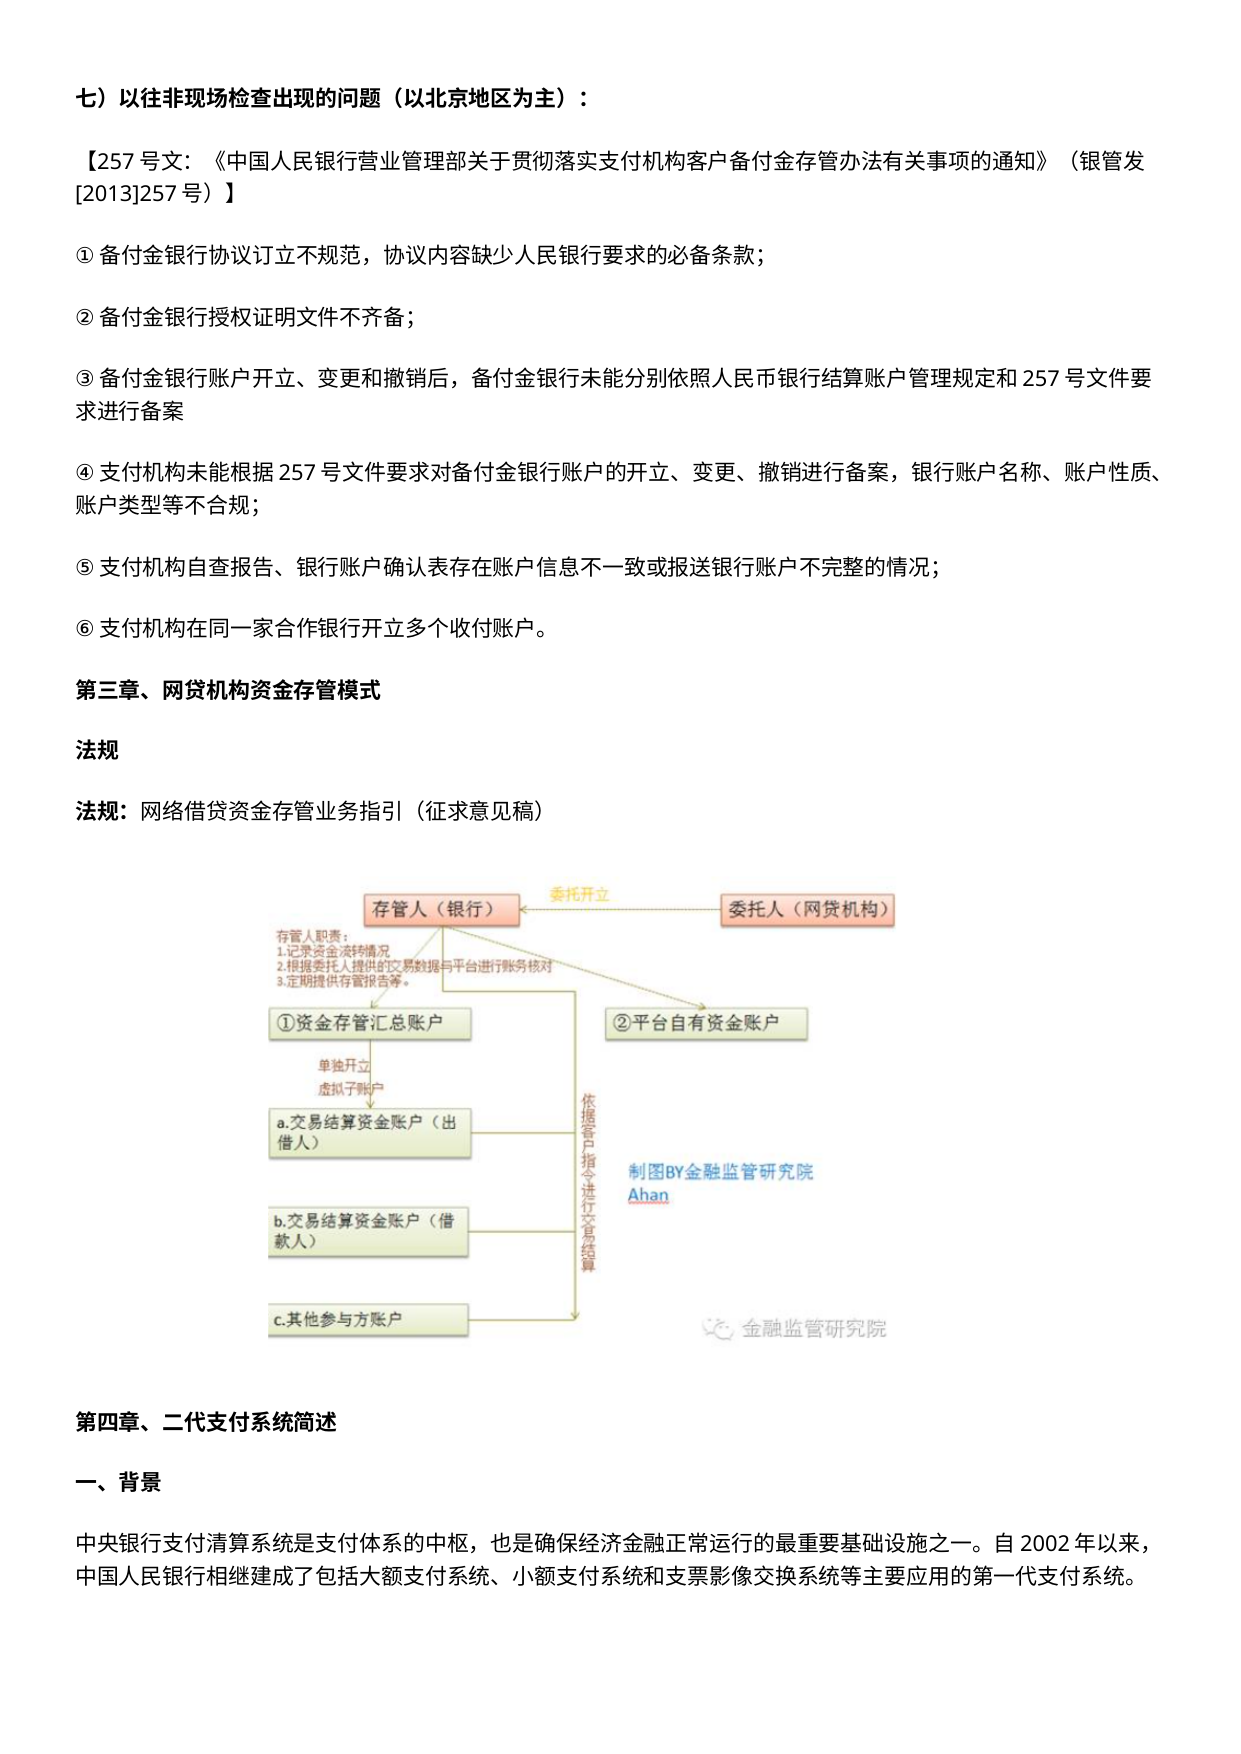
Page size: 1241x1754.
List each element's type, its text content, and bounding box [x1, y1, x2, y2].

subtitle 第四章、二代支付系统简述 [75, 1405, 1165, 1437]
text 中央银行支付清算系统是支付体系的中枢，也是确保经济金融正常运行的最重要基础设施之一。自2002年以来，中国人民银行相继建成了包括大额支付系统、小额支付系统和支票影像交换系统等主要应用的第一代支付系统。 [75, 1526, 1165, 1591]
subtitle 七）以往非现场检查出现的问题（以北京地区为主）： [75, 81, 1165, 113]
text ⑤支付机构自查报告、银行账户确认表存在账户信息不一致或报送银行账户不完整的情况； [75, 549, 1165, 582]
text ②备付金银行授权证明文件不齐备； [75, 299, 1165, 332]
subtitle 第三章、网贷机构资金存管模式 [75, 673, 1165, 705]
text ③备付金银行账户开立、变更和撤销后，备付金银行未能分别依照人民币银行结算账户管理规定和257号文件要求进行备案 [75, 361, 1165, 426]
subtitle 一、背景 [75, 1464, 1165, 1497]
text 法规：网络借贷资金存管业务指引（征求意见稿） [75, 794, 1165, 826]
text ⑥支付机构在同一家合作银行开立多个收付账户。 [75, 611, 1165, 643]
picture [242, 865, 1048, 1366]
text ①备付金银行协议订立不规范，协议内容缺少人民银行要求的必备条款； [75, 238, 1165, 270]
text 【257号文：《中国人民银行营业管理部关于贯彻落实支付机构客户备付金存管办法有关事项的通知》（银管发[2013]257号）】 [75, 143, 1165, 208]
subtitle 法规 [75, 732, 1165, 765]
text ④支付机构未能根据257号文件要求对备付金银行账户的开立、变更、撤销进行备案，银行账户名称、账户性质、账户类型等不合规； [75, 455, 1165, 520]
